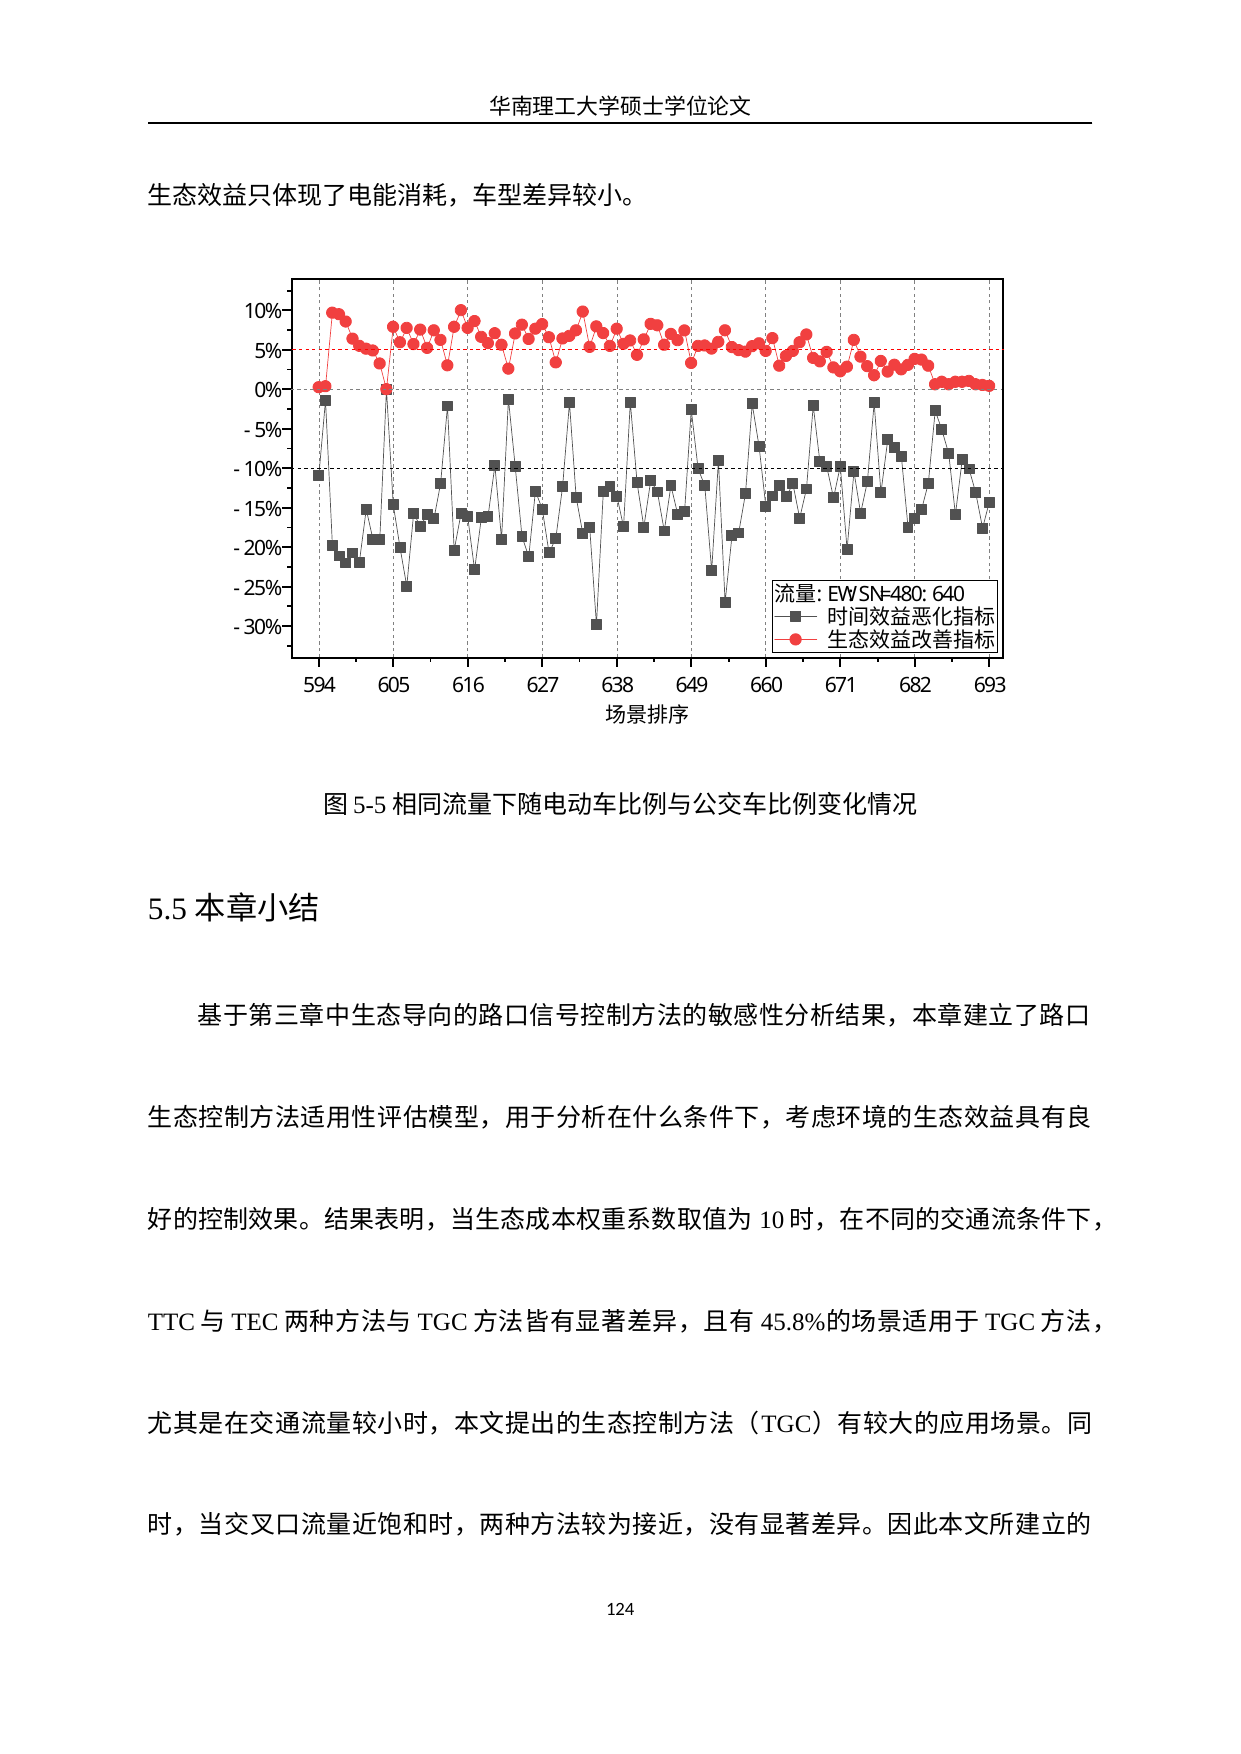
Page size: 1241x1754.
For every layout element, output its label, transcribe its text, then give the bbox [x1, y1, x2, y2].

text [148, 159, 1092, 227]
text 图5-5 相同流量下随电动车比例与公交车比例变化情况 [148, 769, 1092, 837]
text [148, 980, 1092, 1557]
subtitle 5.5 本章小结 [148, 872, 1092, 940]
